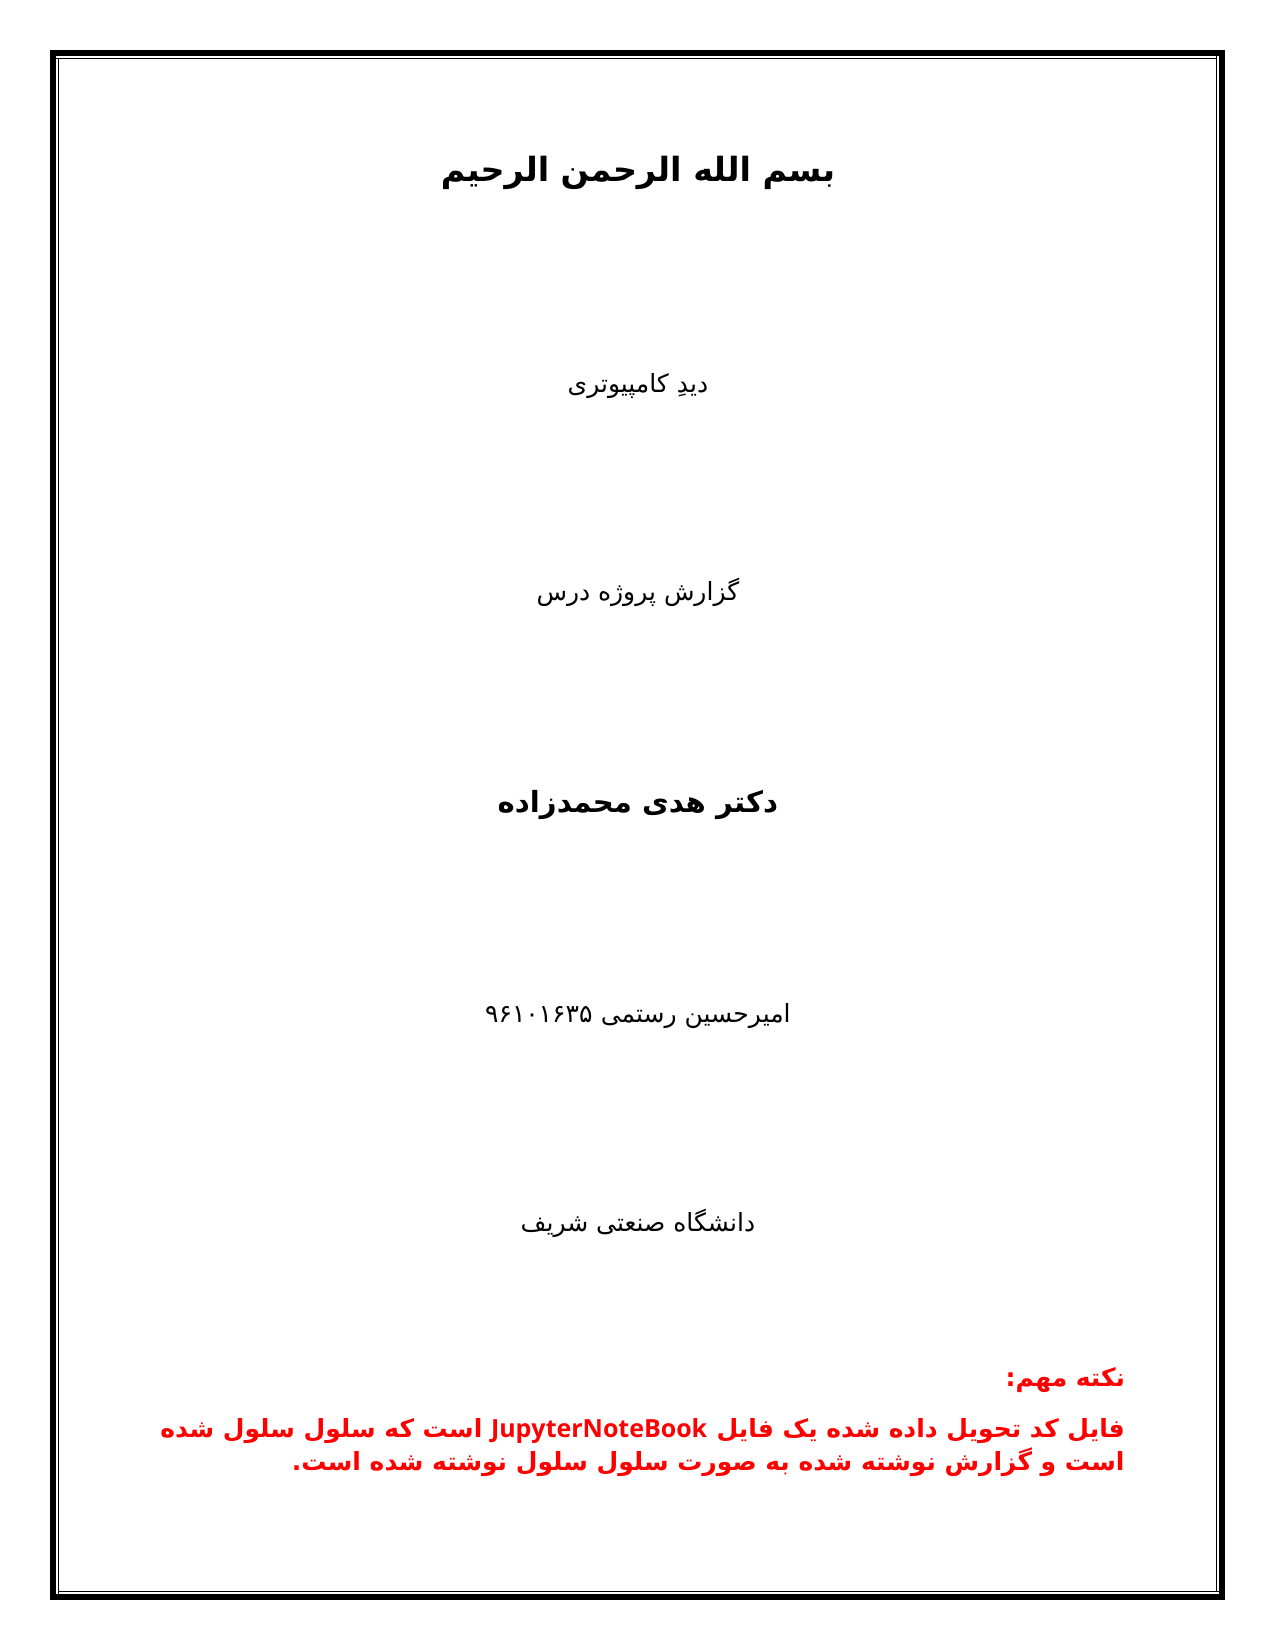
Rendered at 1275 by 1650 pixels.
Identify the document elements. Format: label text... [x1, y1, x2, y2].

text دانشگاه صنعتی شریف [150, 1208, 1125, 1237]
text دکتر هدی محمدزاده [150, 786, 1125, 820]
text بسم الله الرحمن الرحیم [150, 150, 1125, 189]
text گزارش پروژه درس [150, 577, 1125, 606]
text امیرحسین رستمی ۹۶۱۰۱۶۳۵ [150, 999, 1125, 1028]
text فایل کد تحویل داده شده یک فایل JupyterNoteBook است که سلول سلول شده است و گزارش نوشته شده به صورت سلول سلول نوشته شده است. [150, 1411, 1125, 1476]
text دیدِ کامپیوتری [150, 369, 1125, 398]
text نکته مهم: [150, 1363, 1125, 1392]
